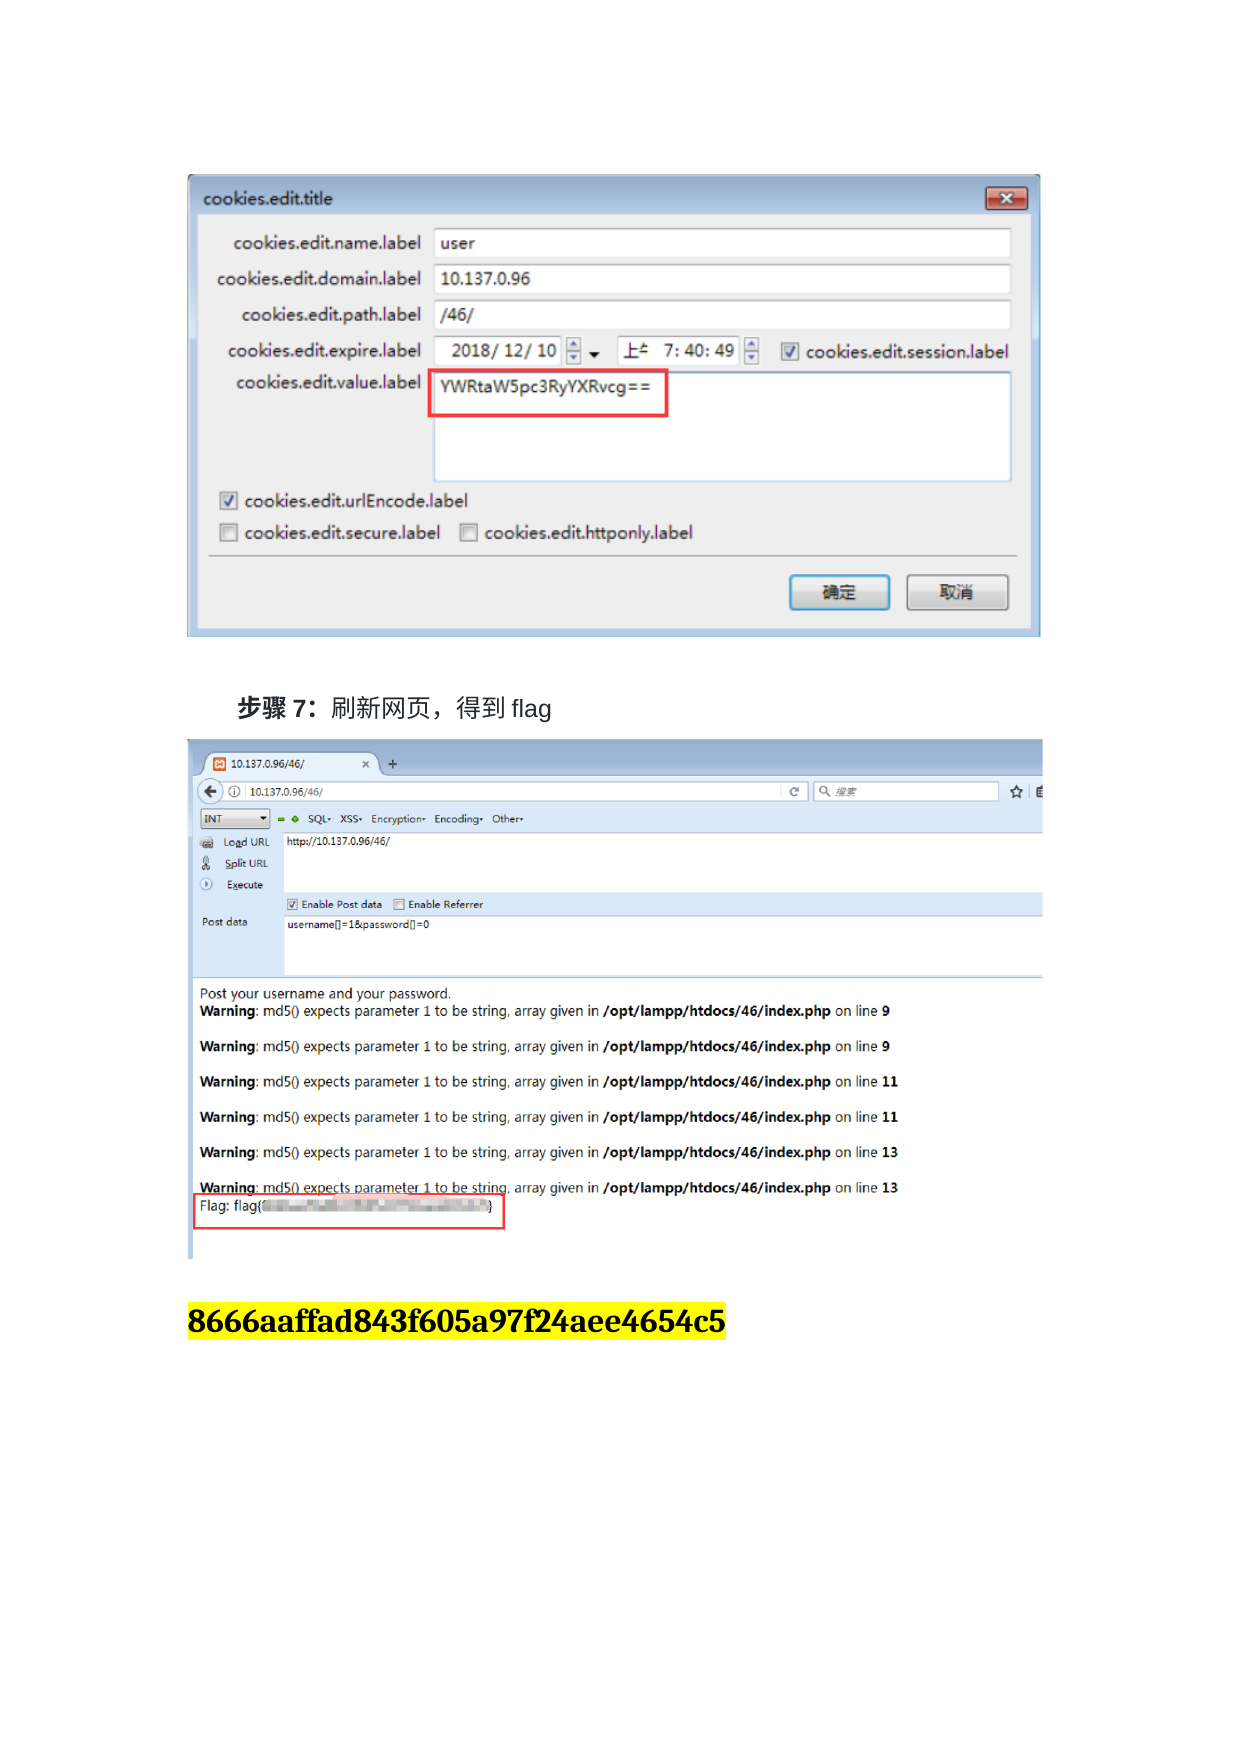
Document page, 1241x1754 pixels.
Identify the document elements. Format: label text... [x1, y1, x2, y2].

text 步骤7：刷新网页，得到flag [187, 674, 1053, 739]
subtitle 8666aaffad843f605a97f24aee4654c5 [187, 1289, 1053, 1354]
picture [187, 739, 1043, 1259]
picture [187, 174, 1041, 637]
